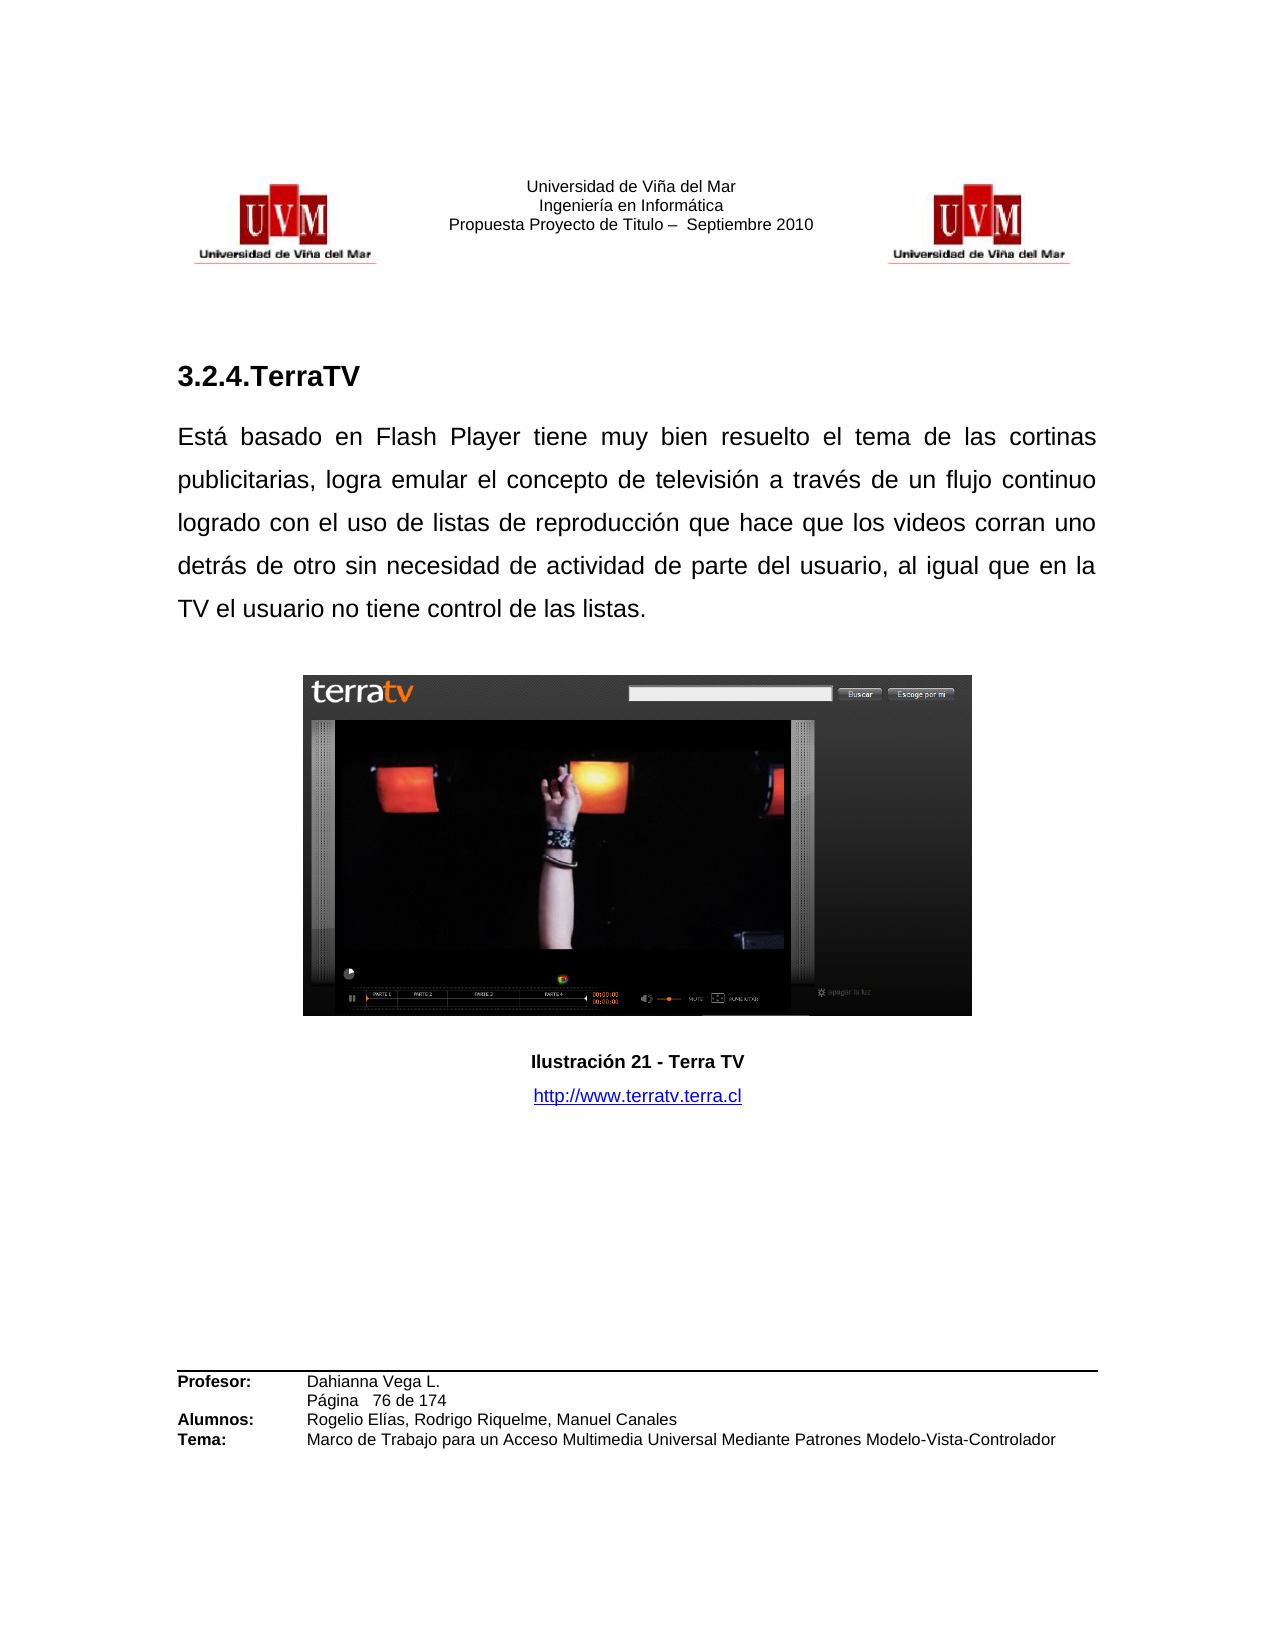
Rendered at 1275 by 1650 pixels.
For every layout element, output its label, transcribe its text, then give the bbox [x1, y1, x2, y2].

text http://www.terratv.terra.cl [177, 1085, 1098, 1107]
subtitle 3.2.4.TerraTV [177, 359, 1098, 392]
text Ilustración 21 - Terra TV [177, 1051, 1098, 1073]
picture [871, 176, 1084, 267]
text Está basado en Flash Player tiene muy bien resuelto el tema de las cortinas publicitarias, logra emular el concepto de televisión a través de un flujo continuo logrado con el uso de listas de reproducción que hace que los videos corran uno detrás de otro sin necesidad de actividad de parte del usuario, al igual que en la TV el usuario no tiene control de las listas. [177, 422, 1098, 623]
picture [303, 658, 972, 1016]
picture [177, 176, 390, 267]
